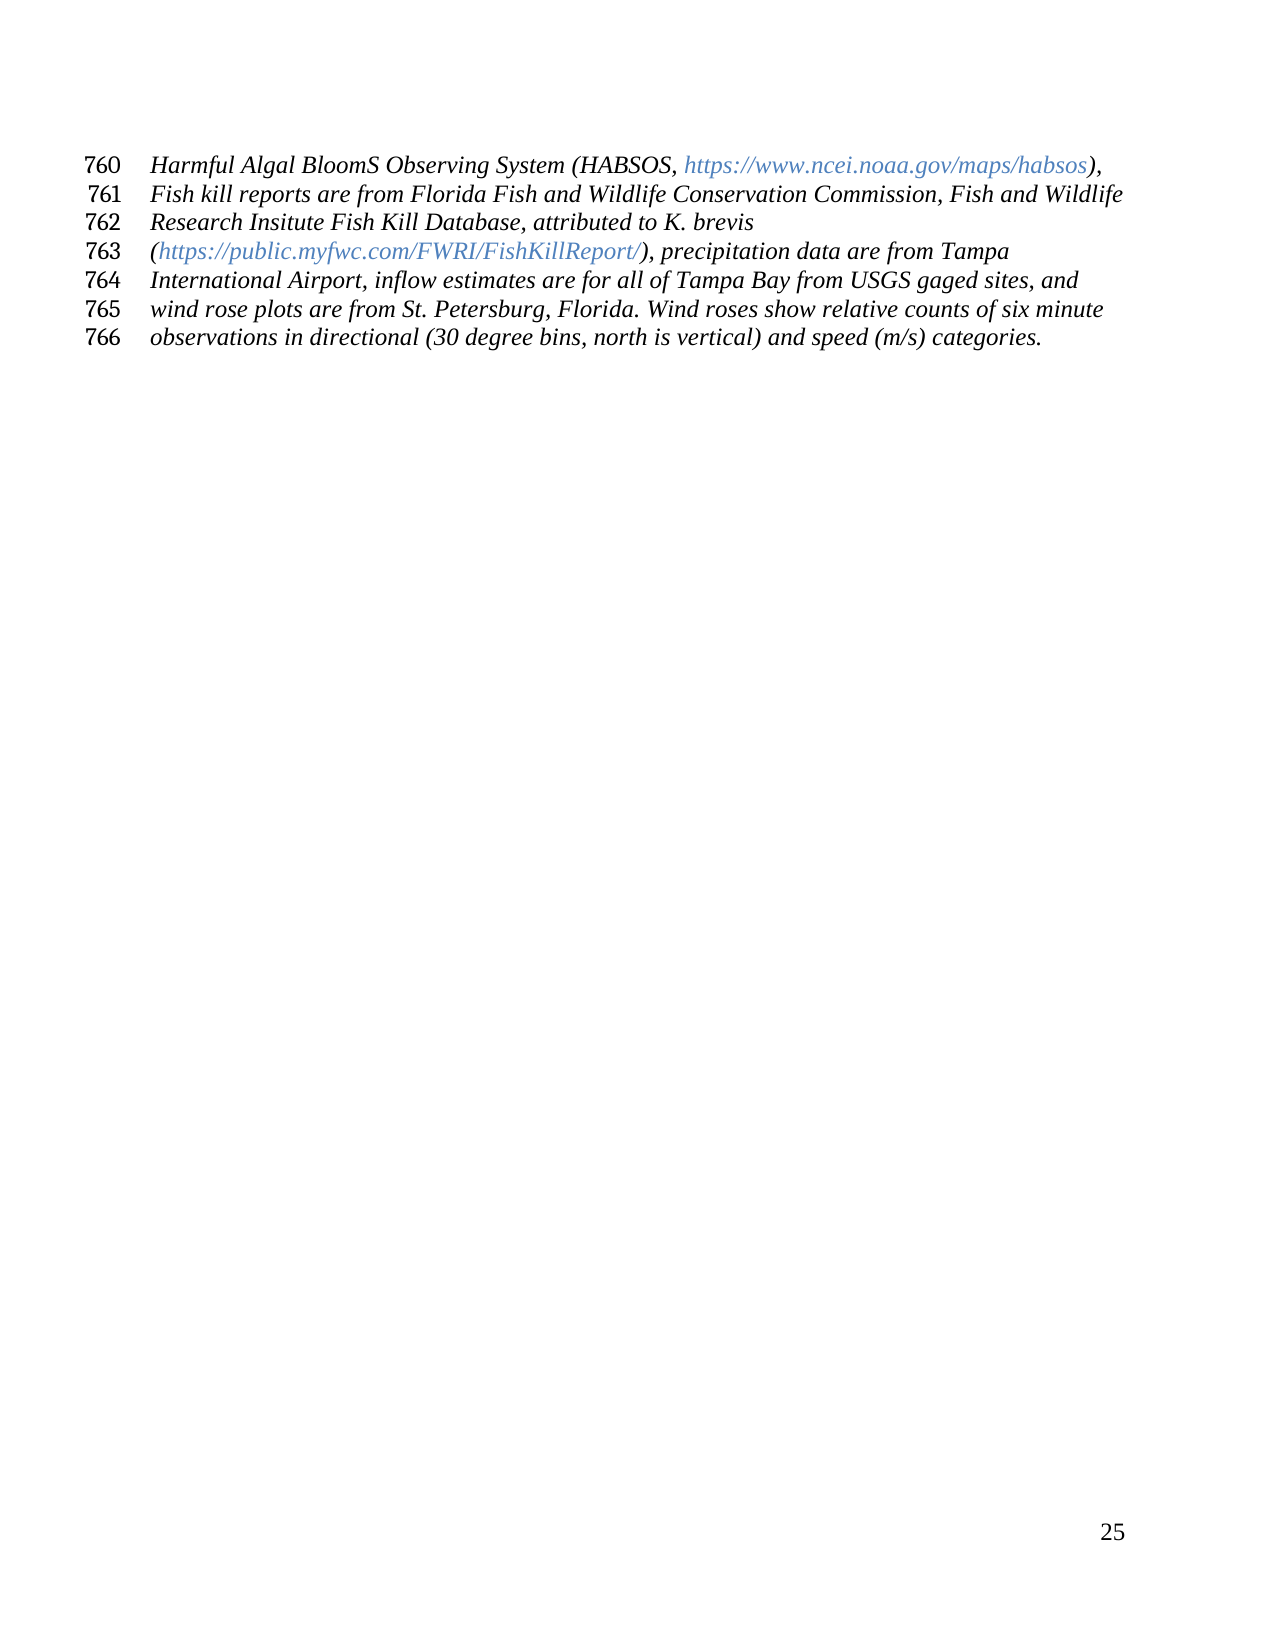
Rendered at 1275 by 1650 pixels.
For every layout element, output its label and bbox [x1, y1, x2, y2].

text [150, 150, 1125, 351]
